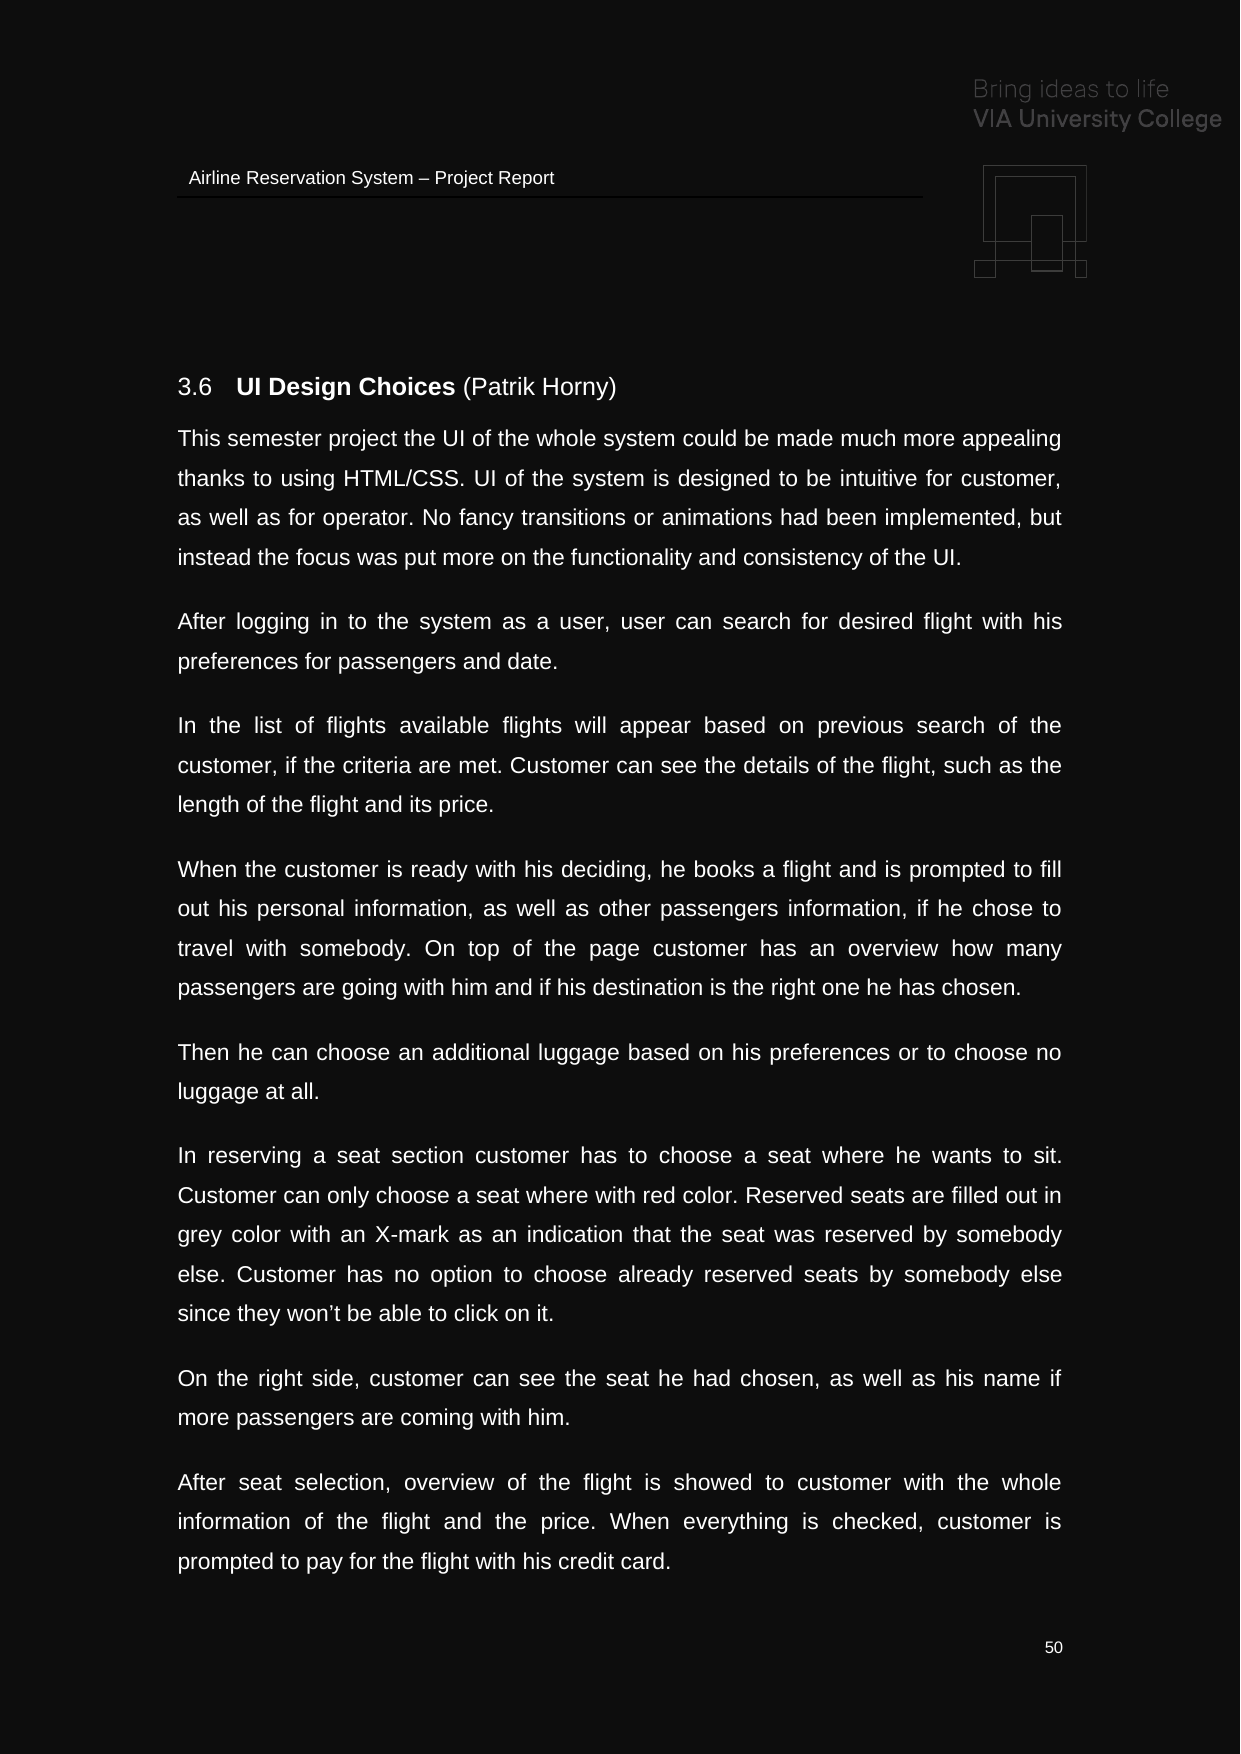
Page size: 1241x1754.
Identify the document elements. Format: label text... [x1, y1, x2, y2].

subtitle UI Design Choices (Patrik Horny) [177, 369, 1063, 400]
text In the list of flights available flights will appear based on previous search of the customer, if the criteria are met. Customer can see the details of the flight, such as the length of the flight and its price. [177, 712, 1063, 817]
text In reserving a seat section customer has to choose a seat where he wants to sit. Customer can only choose a seat where with red color. Reserved seats are filled out in grey color with an X-mark as an indication that the seat was reserved by somebody else. Customer has no option to choose already reserved seats by somebody else since they won’t be able to click on it. [177, 1142, 1063, 1327]
text This semester project the UI of the whole system could be made much more appealing thanks to using HTML/CSS. UI of the system is designed to be intuitive for customer, as well as for operator. No fancy transitions or animations had been implemented, but instead the focus was put more on the functionality and consistency of the UI. [177, 425, 1063, 570]
text Then he can choose an additional luggage based on his preferences or to choose no luggage at all. [177, 1038, 1063, 1104]
text On the right side, customer can see the seat he had chosen, as well as his name if more passengers are coming with him. [177, 1365, 1063, 1431]
text When the customer is ready with his deciding, he books a flight and is prompted to fill out his personal information, as well as other passengers information, if he chose to travel with somebody. On top of the page customer has an overview how many passengers are going with him and if his destination is the right one he has chosen. [177, 856, 1063, 1000]
text After logging in to the system as a user, user can search for desired flight with his preferences for passengers and date. [177, 608, 1063, 674]
text After seat selection, overview of the flight is showed to customer with the whole information of the flight and the price. When everything is checked, customer is prompted to pay for the flight with his credit card. [177, 1469, 1063, 1574]
